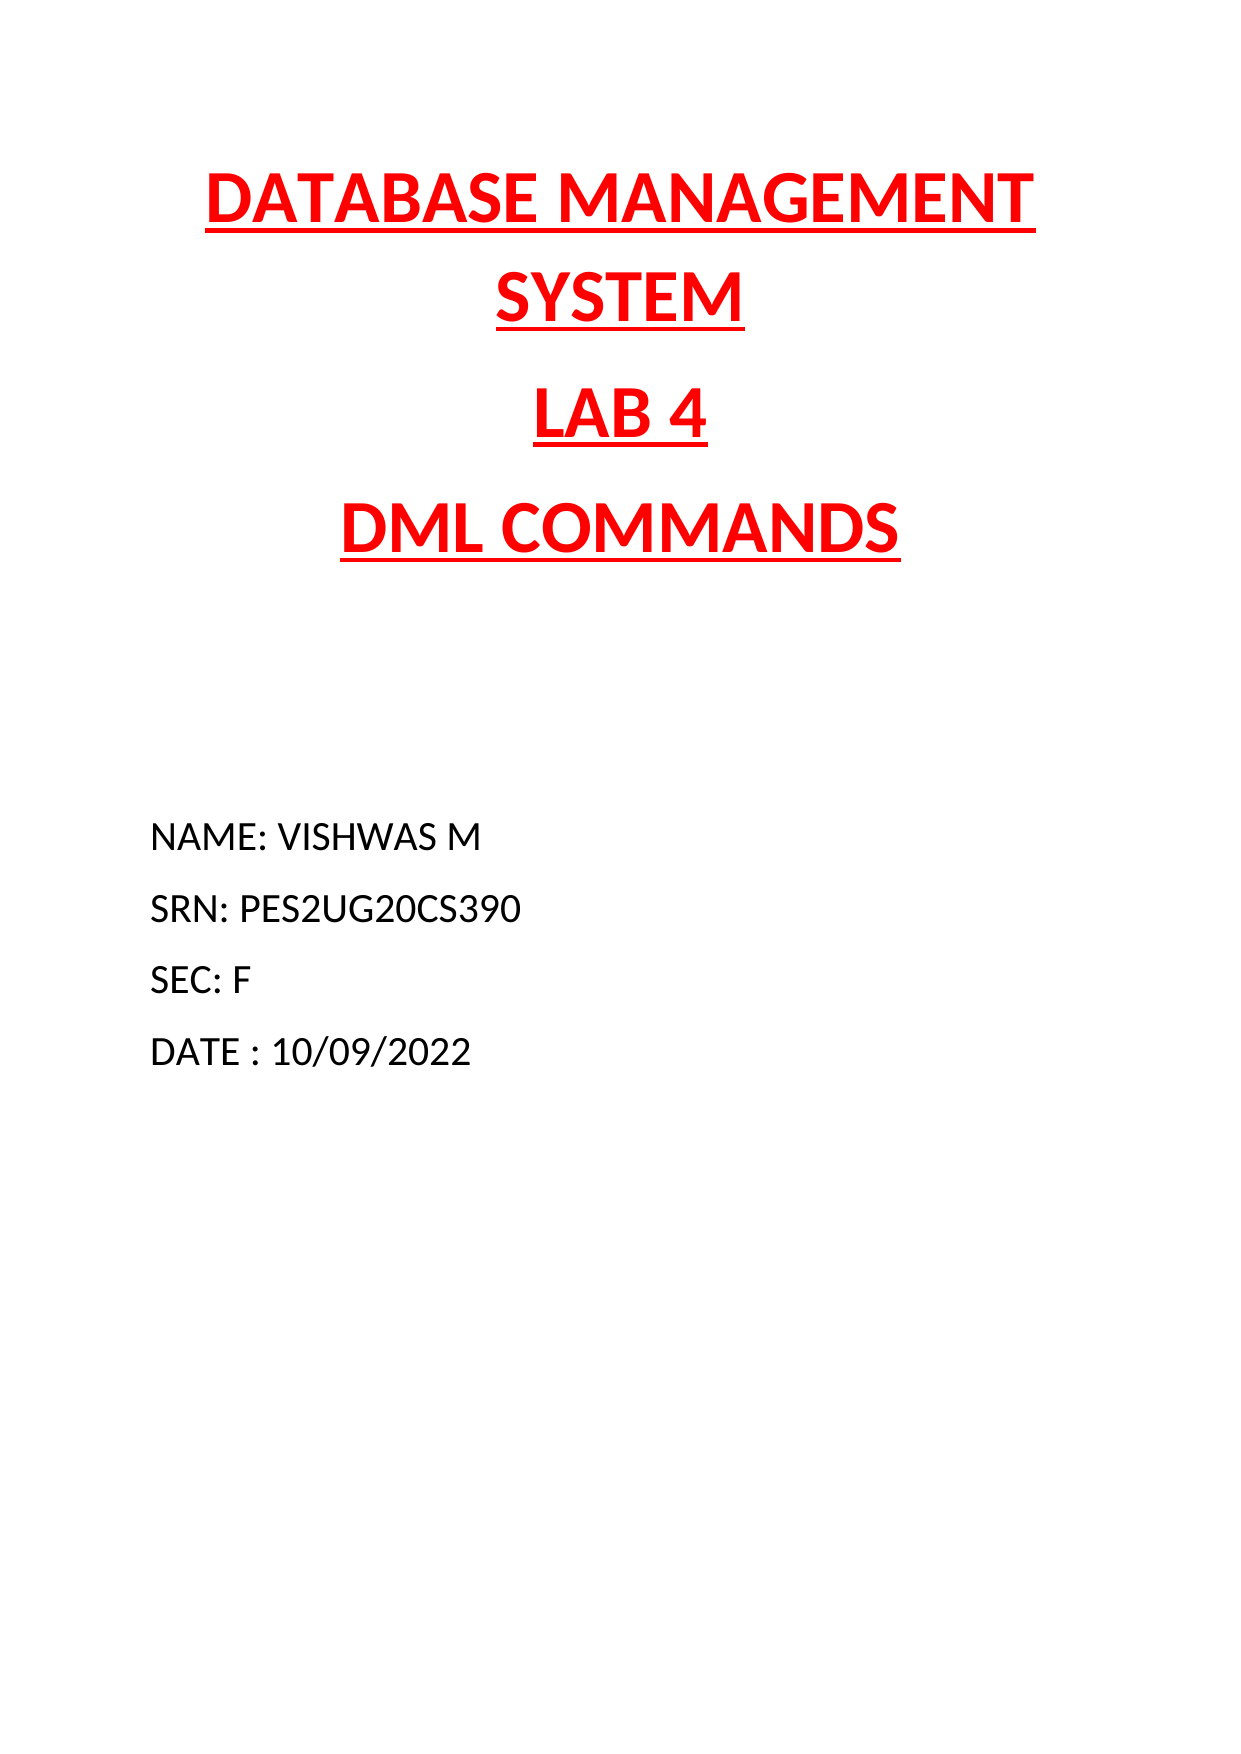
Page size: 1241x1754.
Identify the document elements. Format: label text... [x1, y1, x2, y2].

text SEC: F [150, 953, 1090, 1004]
text SRN: PES2UG20CS390 [150, 882, 1090, 932]
text NAME: VISHWAS M [150, 810, 1090, 861]
text LAB 4 [150, 364, 1090, 456]
text DATABASE MANAGEMENT SYSTEM [150, 150, 1090, 340]
text DML COMMANDS [150, 480, 1090, 571]
text DATE : 10/09/2022 [150, 1025, 1090, 1076]
